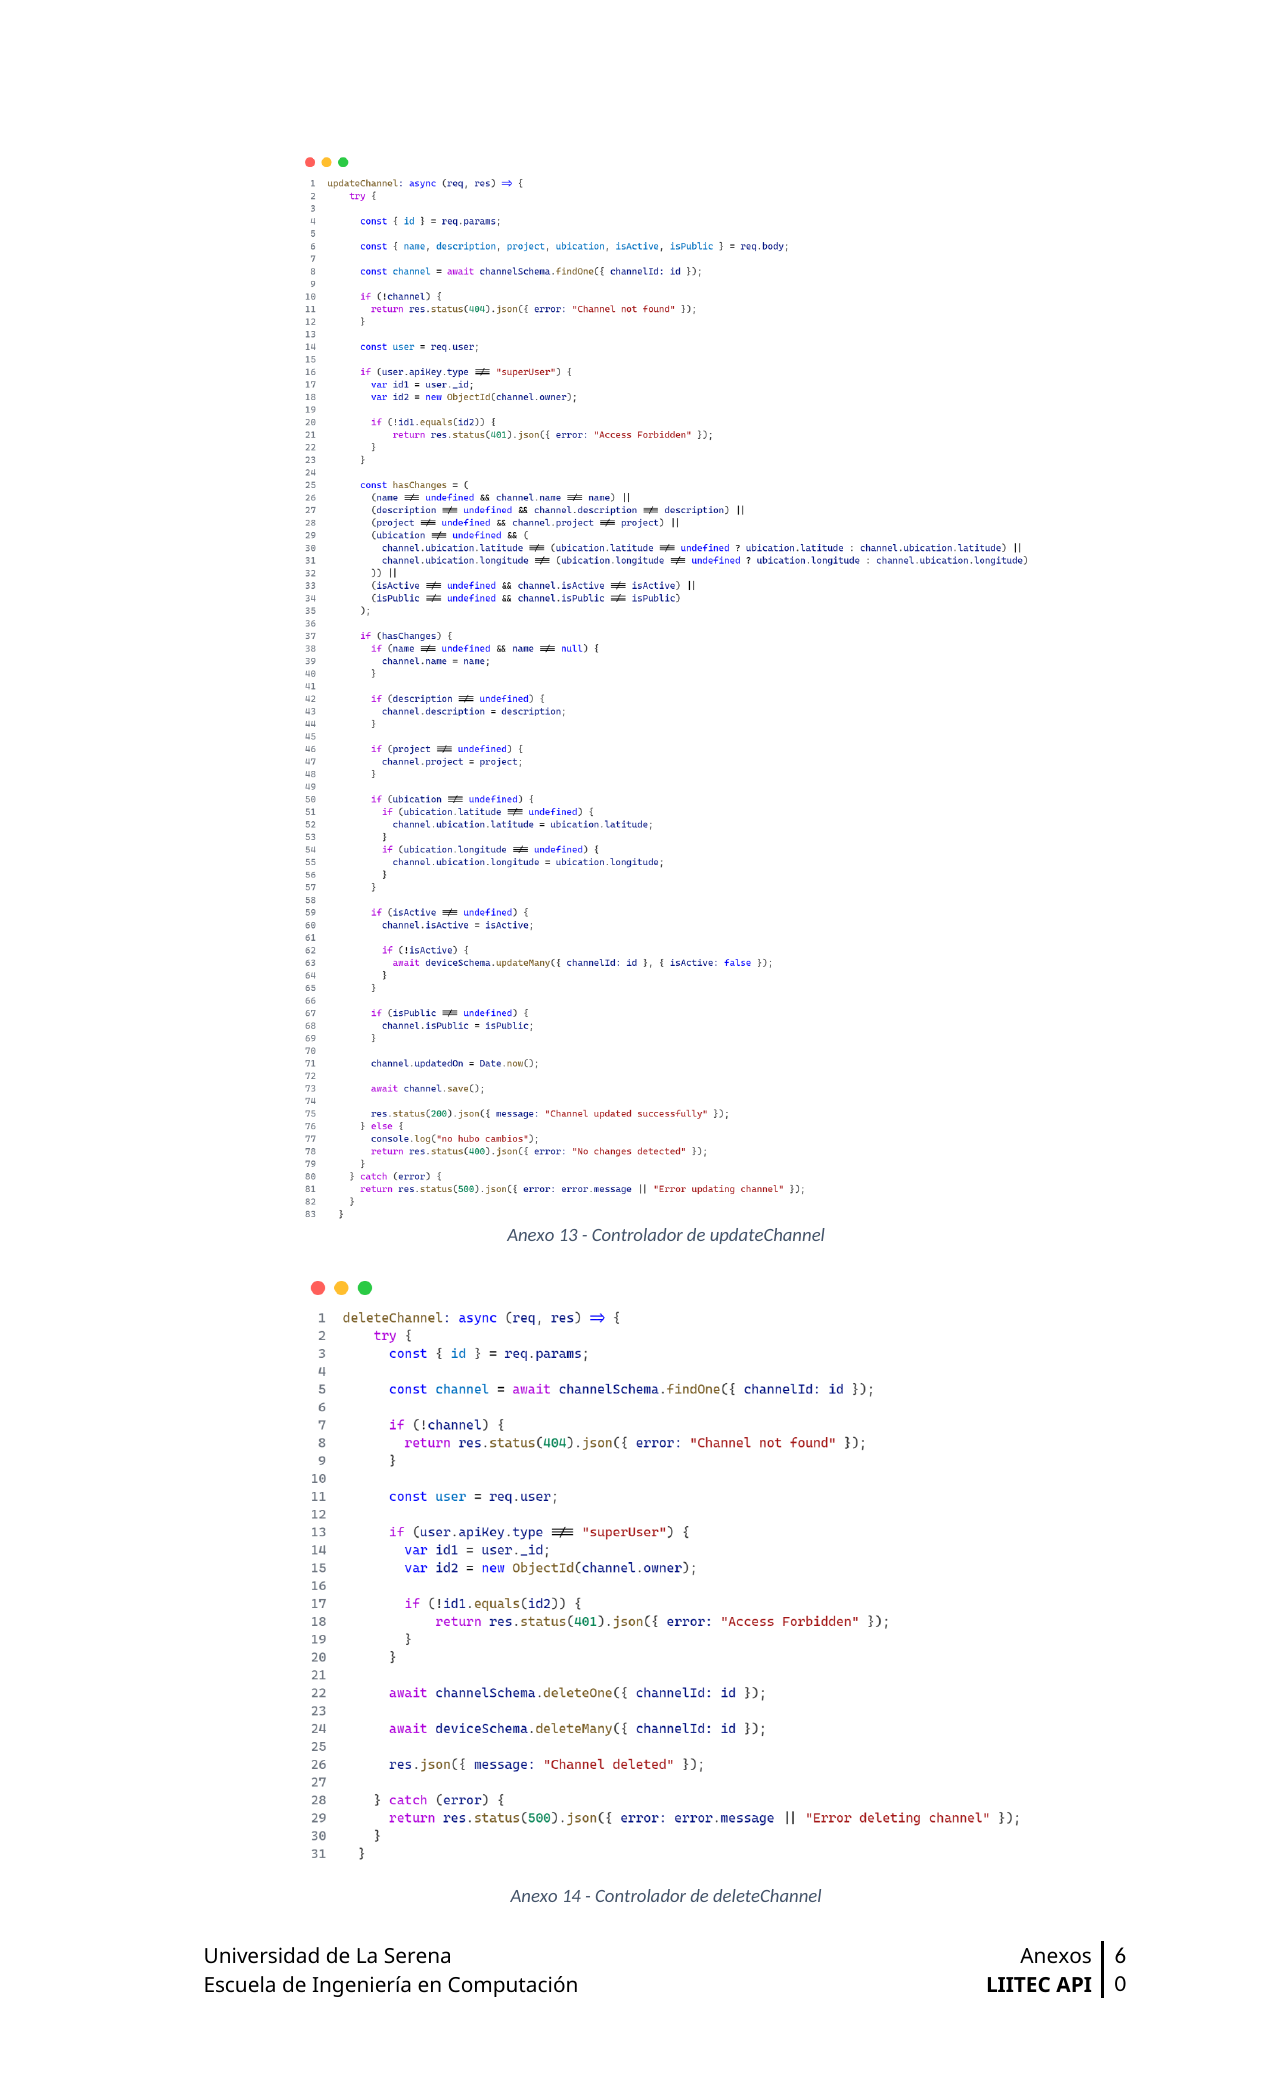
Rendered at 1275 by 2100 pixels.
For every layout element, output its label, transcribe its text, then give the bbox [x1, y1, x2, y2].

picture [297, 147, 1037, 1223]
text Anexo 13 - Controlador de updateChannel [207, 1223, 1127, 1246]
picture [300, 1266, 1034, 1866]
text Anexo 14 - Controlador de deleteChannel [207, 1884, 1127, 1907]
